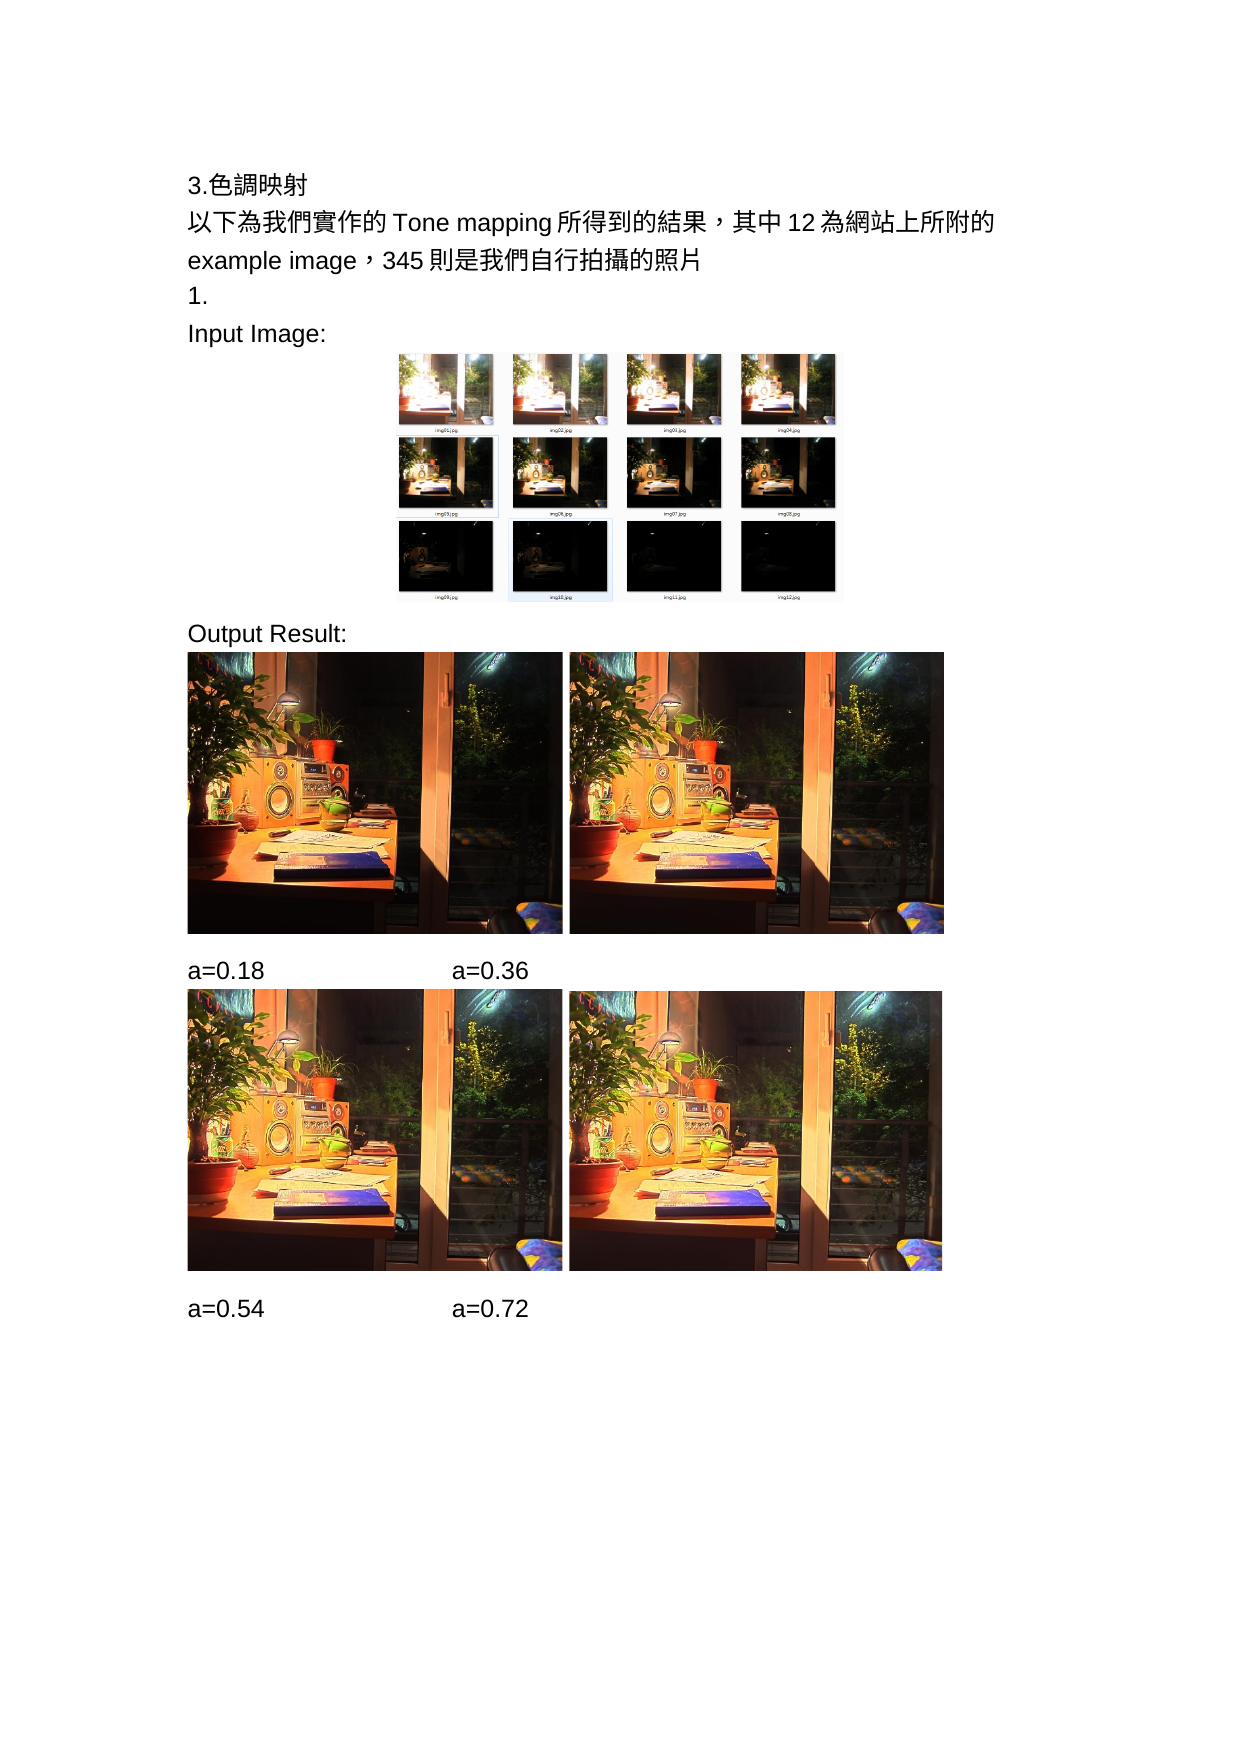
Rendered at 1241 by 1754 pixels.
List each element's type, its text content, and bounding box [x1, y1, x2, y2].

picture [187, 989, 563, 1271]
text a=0.54 a=0.72 [187, 1289, 1053, 1327]
text a=0.18 a=0.36 [187, 952, 1053, 989]
text Output Result: [187, 614, 1053, 652]
picture [569, 652, 944, 934]
picture [569, 991, 943, 1271]
text 1. [187, 277, 1053, 314]
text 以下為我們實作的Tone mapping所得到的結果，其中12為網站上所附的example image，345則是我們自行拍攝的照片 [187, 202, 1053, 277]
text Input Image: [187, 314, 1053, 352]
picture [396, 352, 844, 602]
text 3.色調映射 [187, 164, 1053, 202]
picture [187, 652, 563, 934]
